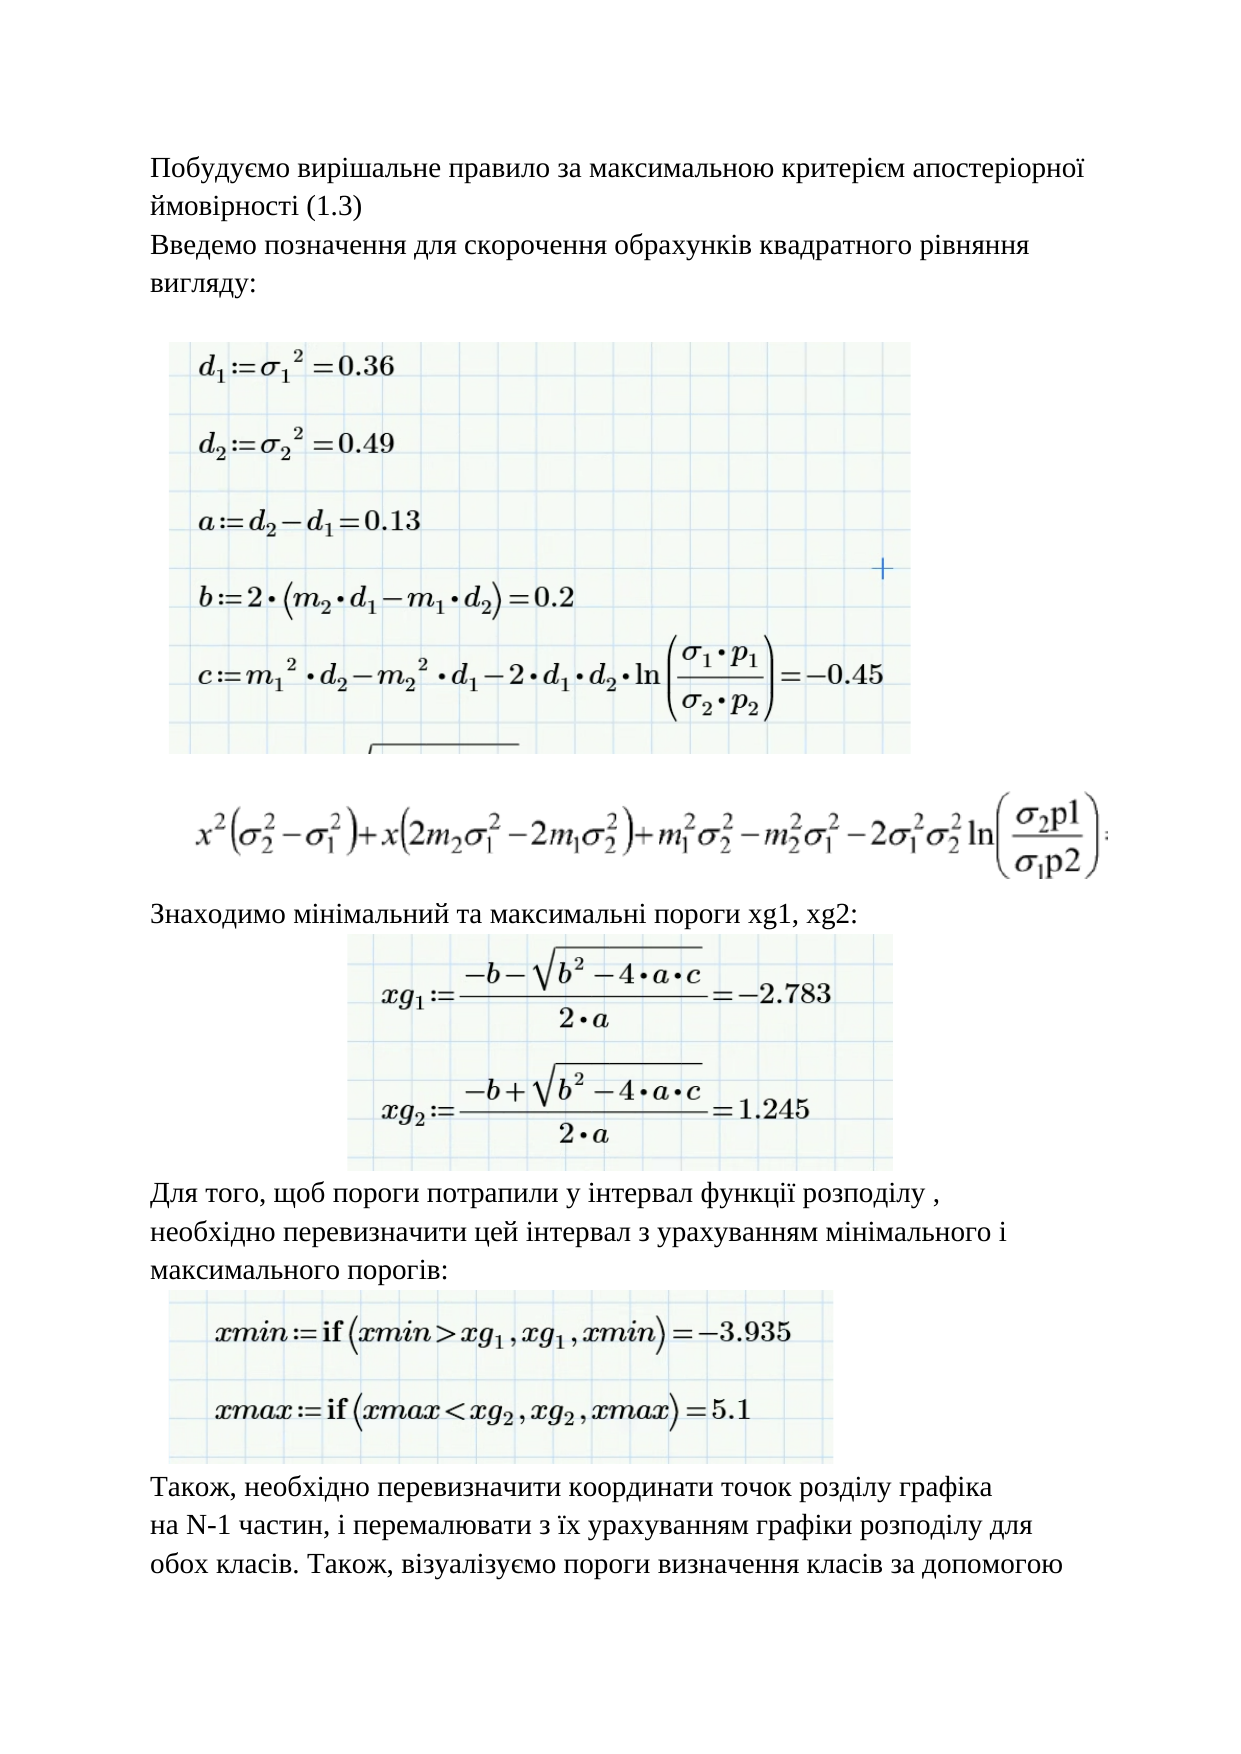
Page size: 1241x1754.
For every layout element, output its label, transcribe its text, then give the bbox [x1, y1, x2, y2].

list Введемо позначення для скорочення обрахунків квадратного рівняння вигляду: [150, 227, 1090, 299]
list Побудуємо вирішальне правило за максимальною критерієм апостеріорної ймовірності (1.3) [150, 150, 1090, 222]
list Знаходимо мінімальний та максимальні пороги xg1, xg2: [150, 896, 1090, 930]
list обох класів. Також, візуалізуємо пороги визначення класів за допомогою [150, 1546, 1090, 1579]
list Також, необхідно перевизначити координати точок розділу графіка [150, 1469, 1090, 1502]
list необхідно перевизначити цей інтервал з урахуванням мінімального і [150, 1214, 1090, 1247]
list Для того, щоб пороги потрапили у інтервал функції розподілу , [150, 1175, 1090, 1209]
list максимального порогів: [150, 1252, 1090, 1286]
list на N-1 частин, і перемалювати з їх урахуванням графіки розподілу для [150, 1507, 1090, 1541]
